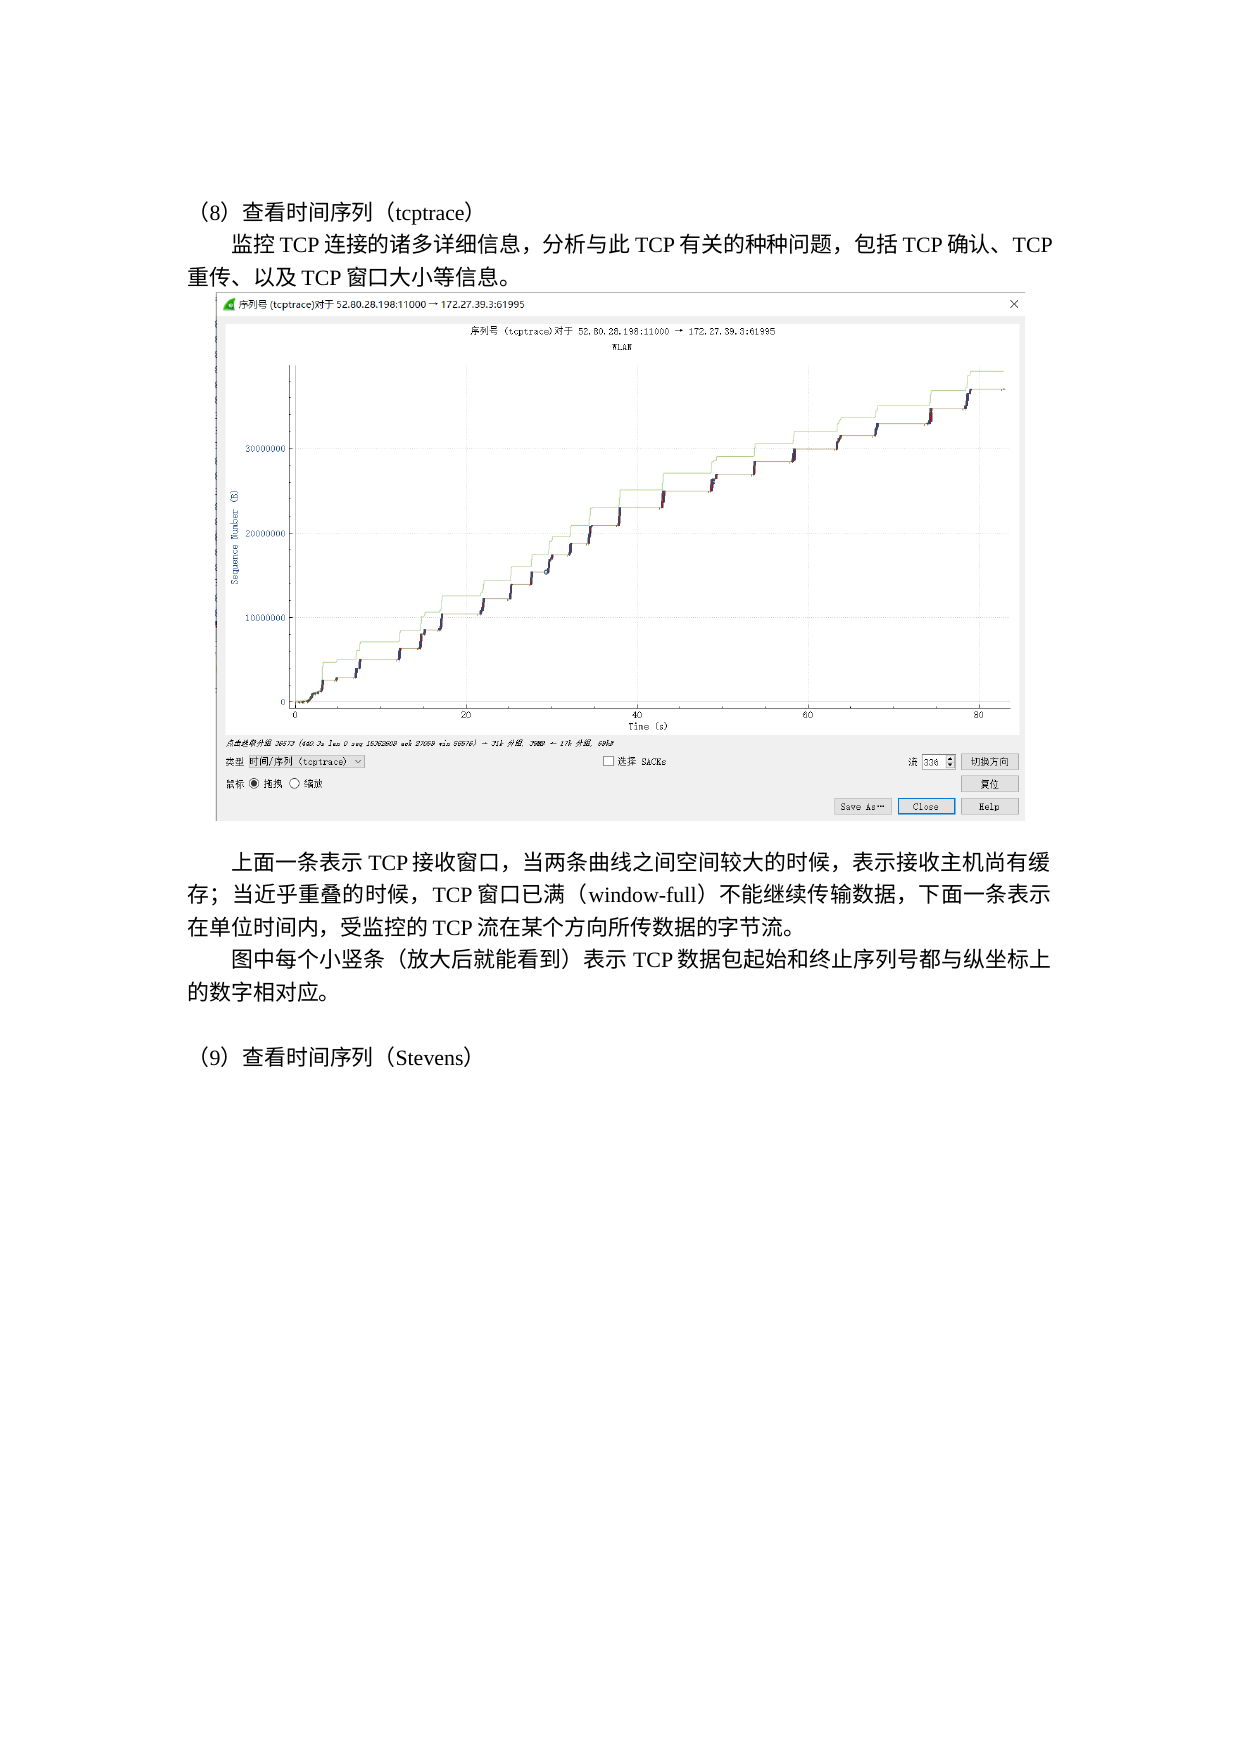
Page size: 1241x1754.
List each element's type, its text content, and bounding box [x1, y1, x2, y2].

text 监控TCP连接的诸多详细信息，分析与此TCP有关的种种问题，包括TCP确认、TCP重传、以及TCP窗口大小等信息。 [187, 227, 1053, 292]
text 图中每个小竖条（放大后就能看到）表示TCP数据包起始和终止序列号都与纵坐标上的数字相对应。 [187, 942, 1053, 1007]
text 上面一条表示TCP接收窗口，当两条曲线之间空间较大的时候，表示接收主机尚有缓存；当近乎重叠的时候，TCP窗口已满（window-full）不能继续传输数据，下面一条表示在单位时间内，受监控的TCP流在某个方向所传数据的字节流。 [187, 844, 1053, 942]
text （9）查看时间序列（Stevens） [187, 1039, 1053, 1072]
text （8）查看时间序列（tcptrace） [187, 194, 1053, 227]
picture [215, 292, 1025, 821]
